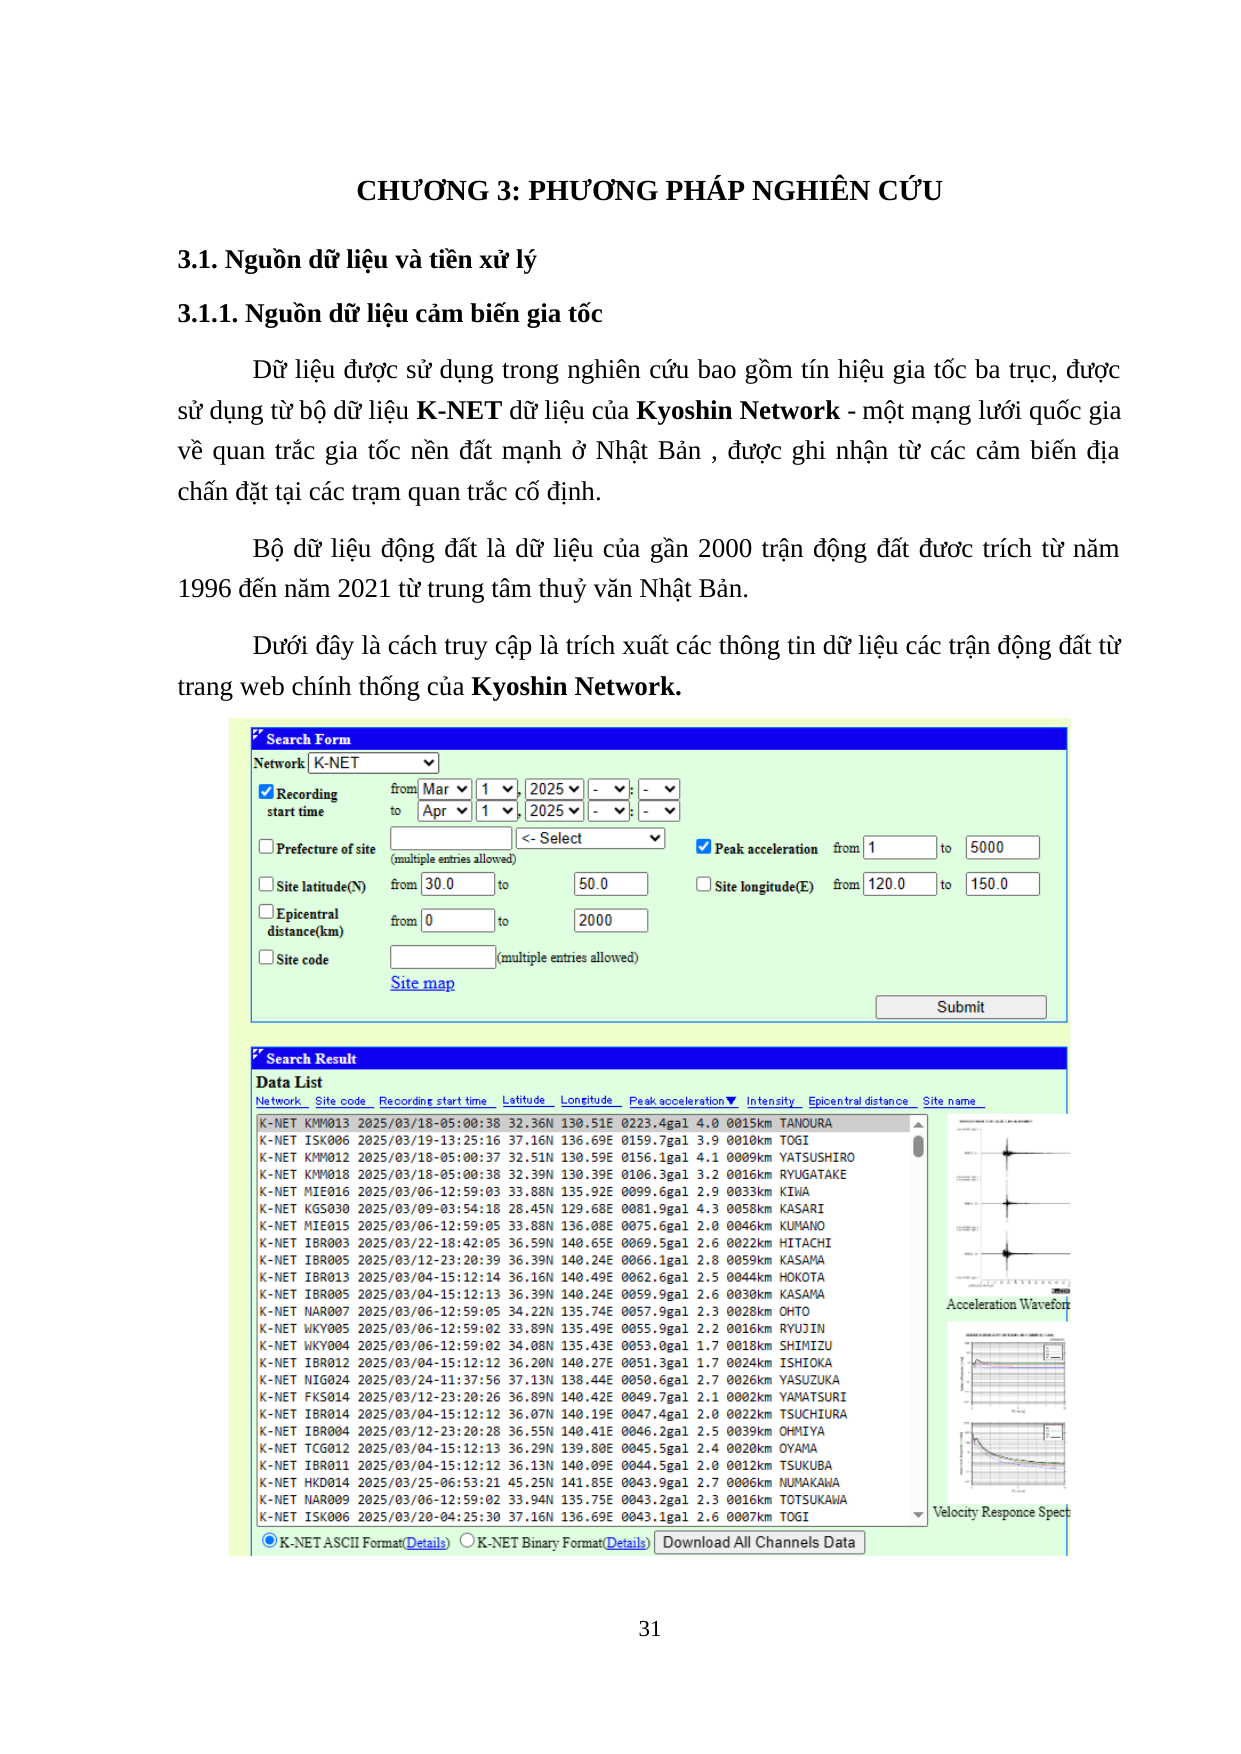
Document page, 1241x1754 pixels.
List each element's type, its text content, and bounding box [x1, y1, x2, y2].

subtitle 3.1.1. Nguồn dữ liệu cảm biến gia tốc [177, 297, 1122, 328]
picture [228, 718, 1071, 1556]
text Dưới đây là cách truy cập là trích xuất các thông tin dữ liệu các trận động đất từ trang web chính thống của Kyoshin Network. [177, 629, 1122, 701]
subtitle 3.1. Nguồn dữ liệu và tiền xử lý [177, 243, 1122, 274]
subtitle CHƯƠNG 3: PHƯƠNG PHÁP NGHIÊN CỨU [177, 173, 1122, 206]
text Bộ dữ liệu động đất là dữ liệu của gần 2000 trận động đất đươc trích từ năm 1996 đến năm 2021 từ trung tâm thuỷ văn Nhật Bản. [177, 532, 1122, 603]
text Dữ liệu được sử dụng trong nghiên cứu bao gồm tín hiệu gia tốc ba trục, được sử dụng từ bộ dữ liệu K-NET dữ liệu của Kyoshin Network - một mạng lưới quốc gia về quan trắc gia tốc nền đất mạnh ở Nhật Bản , được ghi nhận từ các cảm biến địa chấn đặt tại các trạm quan trắc cố định. [177, 353, 1122, 506]
